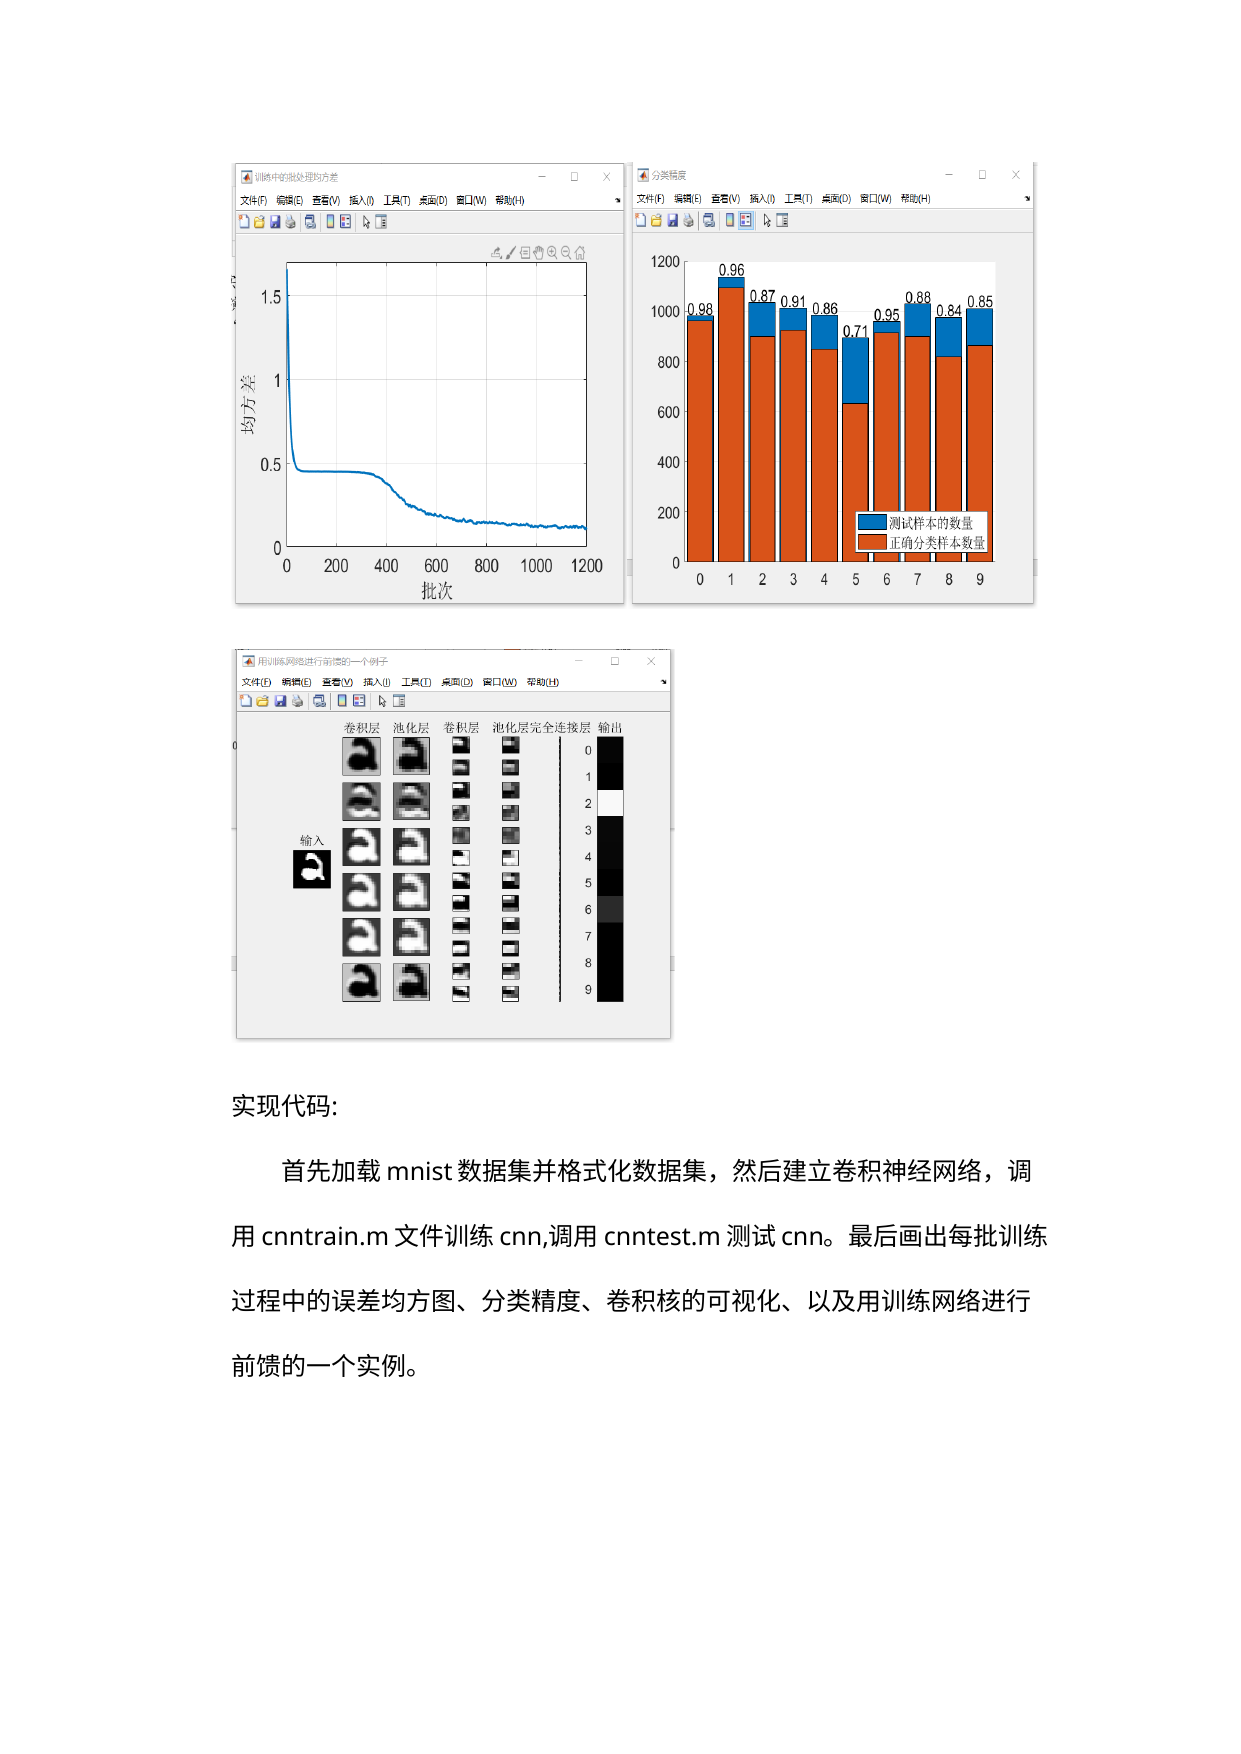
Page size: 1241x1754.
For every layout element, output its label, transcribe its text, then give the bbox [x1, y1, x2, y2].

list 首先加载mnist数据集并格式化数据集，然后建立卷积神经网络，调用cnntrain.m文件训练cnn,调用cnntest.m测试cnn。最后画出每批训练过程中的误差均方图、分类精度、卷积核的可视化、以及用训练网络进行前馈的一个实例。 [231, 1137, 1053, 1397]
list 实现代码: [231, 1072, 1053, 1137]
picture [231, 649, 675, 1043]
picture [231, 162, 1038, 609]
